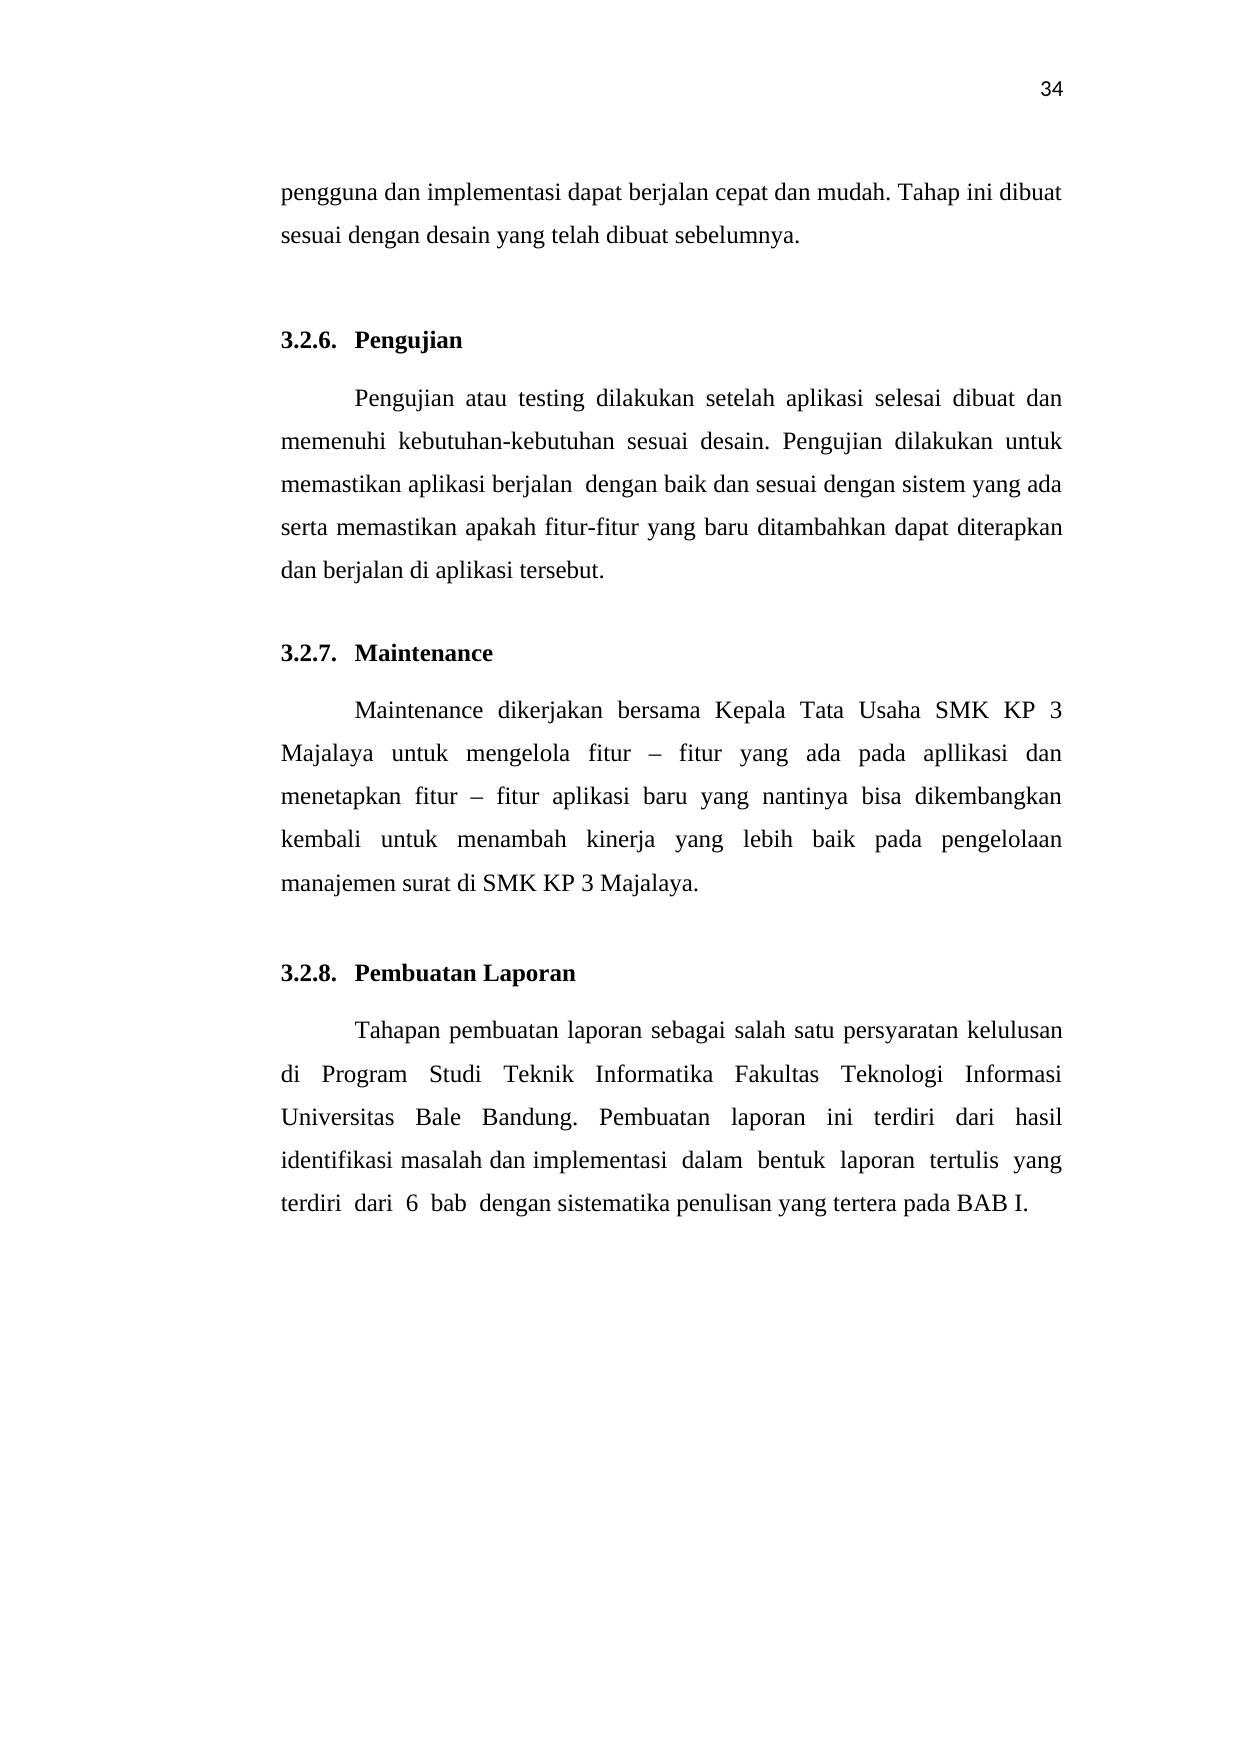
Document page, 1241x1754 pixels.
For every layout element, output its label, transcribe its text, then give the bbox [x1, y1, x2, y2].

subtitle Pengujian [281, 325, 1063, 354]
subtitle Maintenance [281, 638, 1063, 666]
list Tahapan pembuatan laporan sebagai salah satu persyaratan kelulusan di Program Studi Teknik Informatika Fakultas Teknologi Informasi Universitas Bale Bandung. Pembuatan laporan ini terdiri dari hasil identifikasi masalah dan implementasi dalam bentuk laporan tertulis yang terdiri dari 6 bab dengan sistematika penulisan yang tertera pada BAB I. [281, 1016, 1063, 1217]
subtitle Pembuatan Laporan [281, 958, 1063, 987]
list Pengujian atau testing dilakukan setelah aplikasi selesai dibuat dan memenuhi kebutuhan-kebutuhan sesuai desain. Pengujian dilakukan untuk memastikan aplikasi berjalan dengan baik dan sesuai dengan sistem yang ada serta memastikan apakah fitur-fitur yang baru ditambahkan dapat diterapkan dan berjalan di aplikasi tersebut. [281, 383, 1063, 584]
list Maintenance dikerjakan bersama Kepala Tata Usaha SMK KP 3 Majalaya untuk mengelola fitur – fitur yang ada pada apllikasi dan menetapkan fitur – fitur aplikasi baru yang nantinya bisa dikembangkan kembali untuk menambah kinerja yang lebih baik pada pengelolaan manajemen surat di SMK KP 3 Majalaya. [281, 695, 1063, 896]
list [281, 177, 1063, 249]
